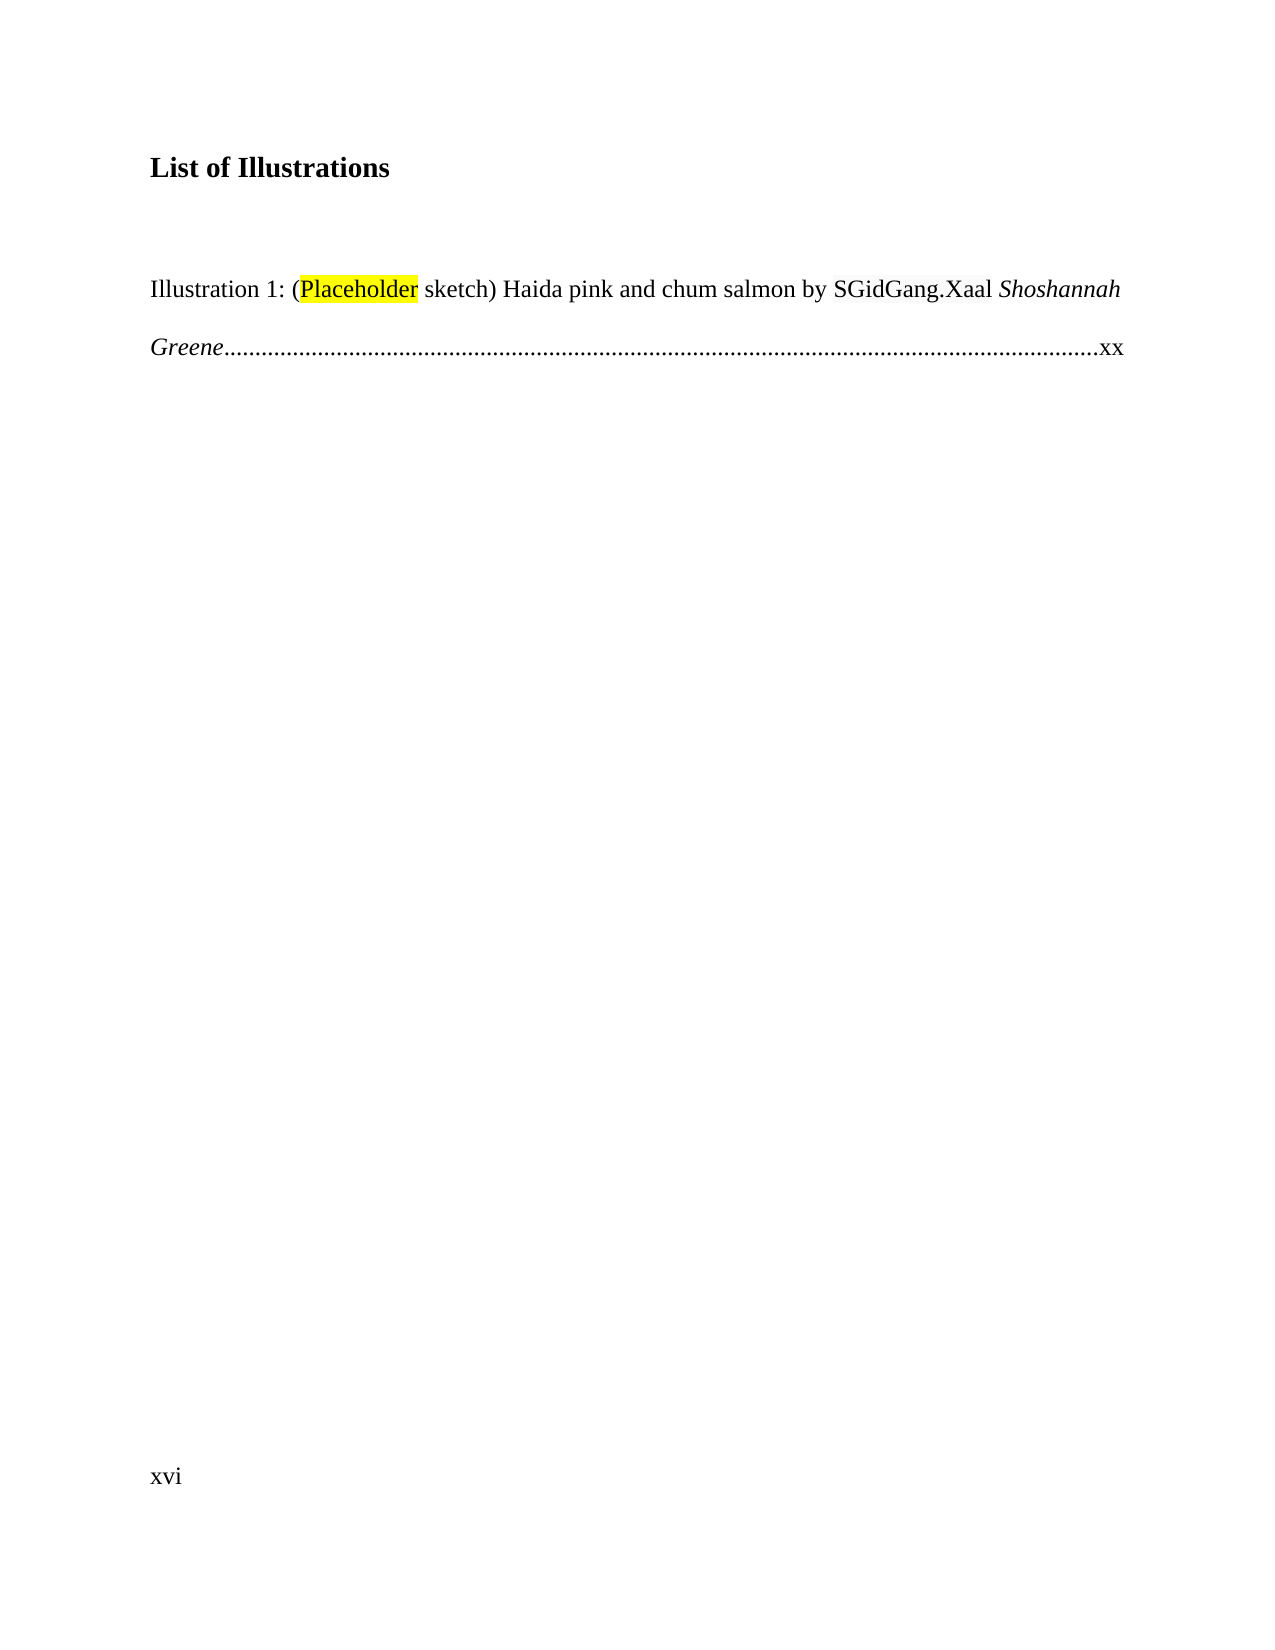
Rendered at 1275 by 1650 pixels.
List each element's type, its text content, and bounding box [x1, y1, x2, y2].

subtitle List of Illustrations [150, 150, 1125, 183]
text Illustration 1: (Placeholder sketch) Haida pink and chum salmon by SGidGang.Xaal Shoshannah Greene. xx [150, 274, 1125, 361]
